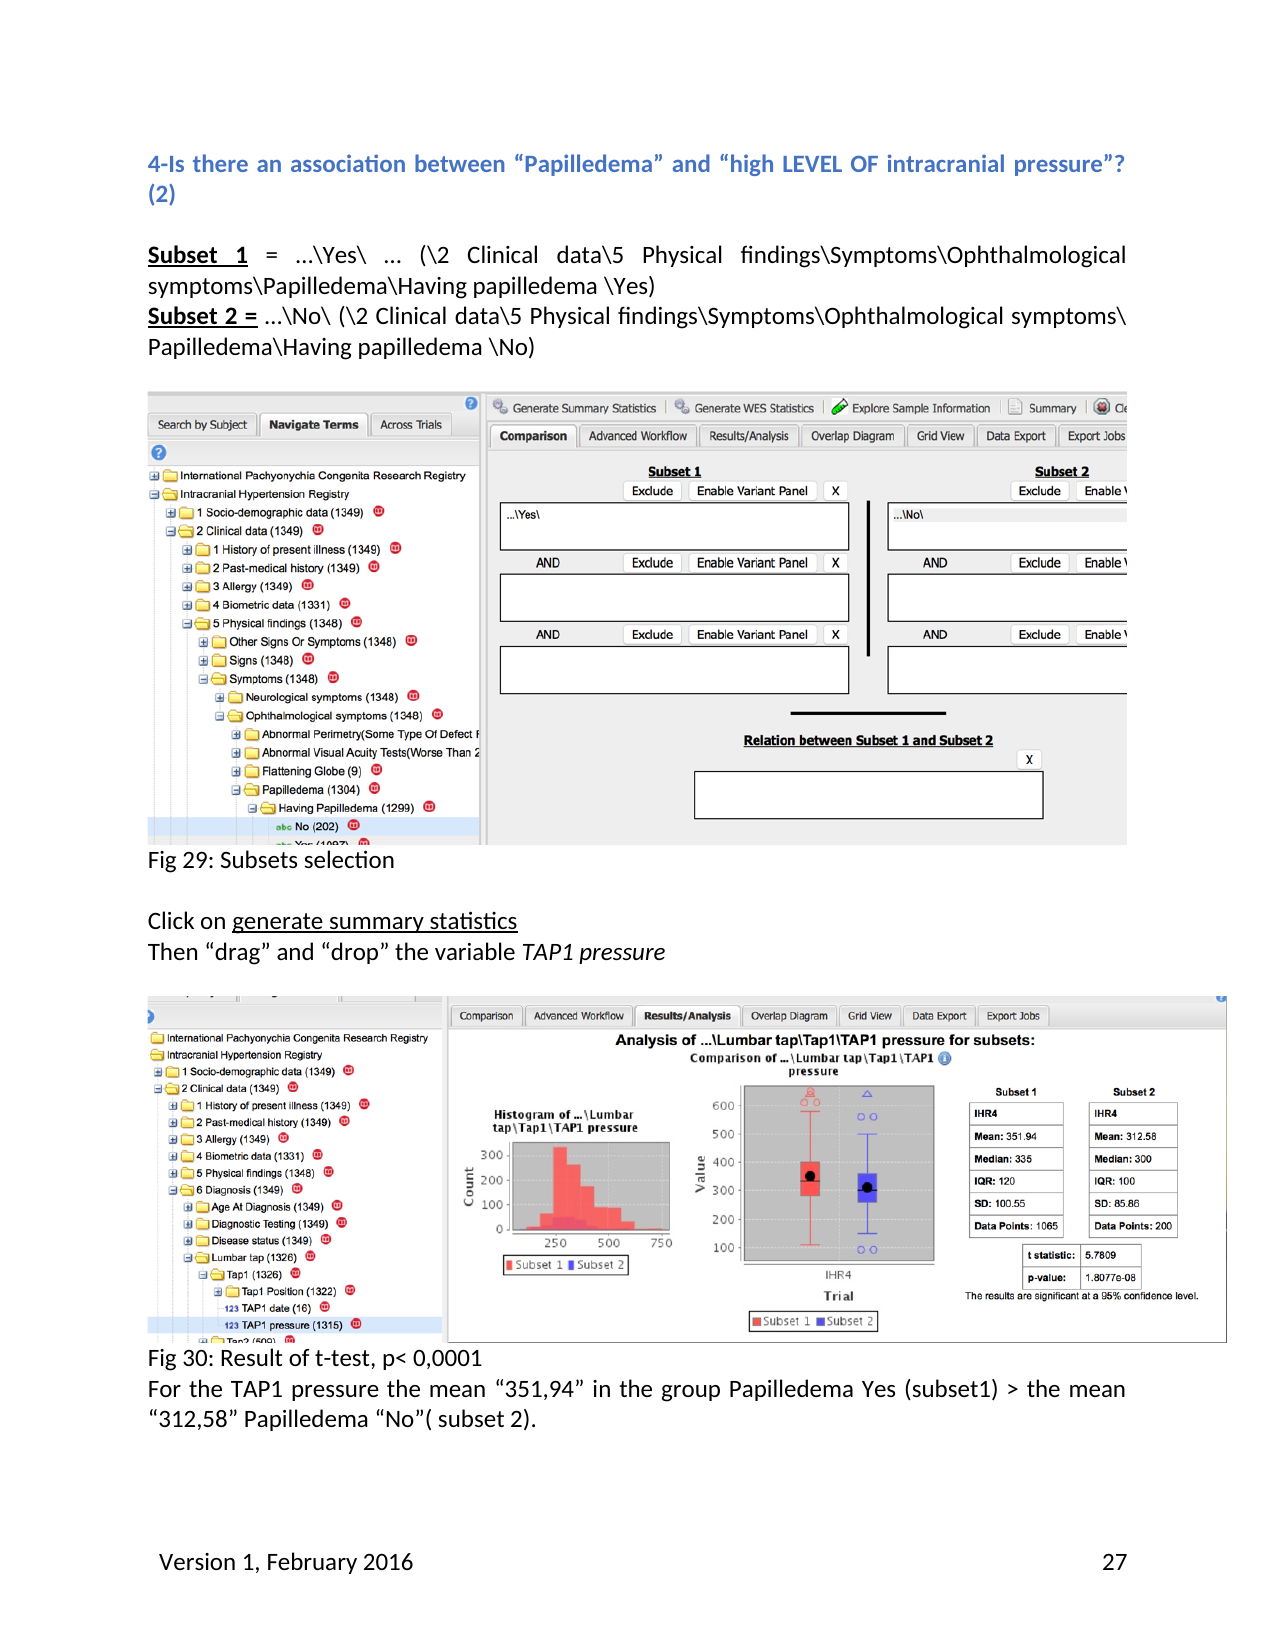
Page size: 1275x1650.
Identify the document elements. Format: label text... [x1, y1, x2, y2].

text Then “drag” and “drop” the variable TAP1 pressure [148, 936, 1127, 966]
text Subset 2 = …\No\ (\2 Clinical data\5 Physical findings\Symptoms\Ophthalmological symptoms\Papilledema\Having papilledema \No) [148, 300, 1127, 361]
text Fig 30: Result of t-test, p< 0,0001 [148, 1343, 1127, 1373]
picture [147, 391, 1127, 845]
text For the TAP1 pressure the mean “351,94” in the group Papilledema Yes (subset1) > the mean “312,58” Papilledema “No”( subset 2). [148, 1373, 1127, 1434]
text 4-Is there an association between “Papilledema” and “high LEVEL OF intracranial pressure”?(2) [148, 148, 1127, 209]
text Fig 29: Subsets selection [148, 845, 1127, 875]
text Subset 1 = …\Yes\ … (\2 Clinical data\5 Physical findings\Symptoms\Ophthalmological symptoms\Papilledema\Having papilledema \Yes) [148, 239, 1127, 300]
text Click on generate summary statistics [148, 905, 1127, 936]
picture [147, 996, 1227, 1343]
